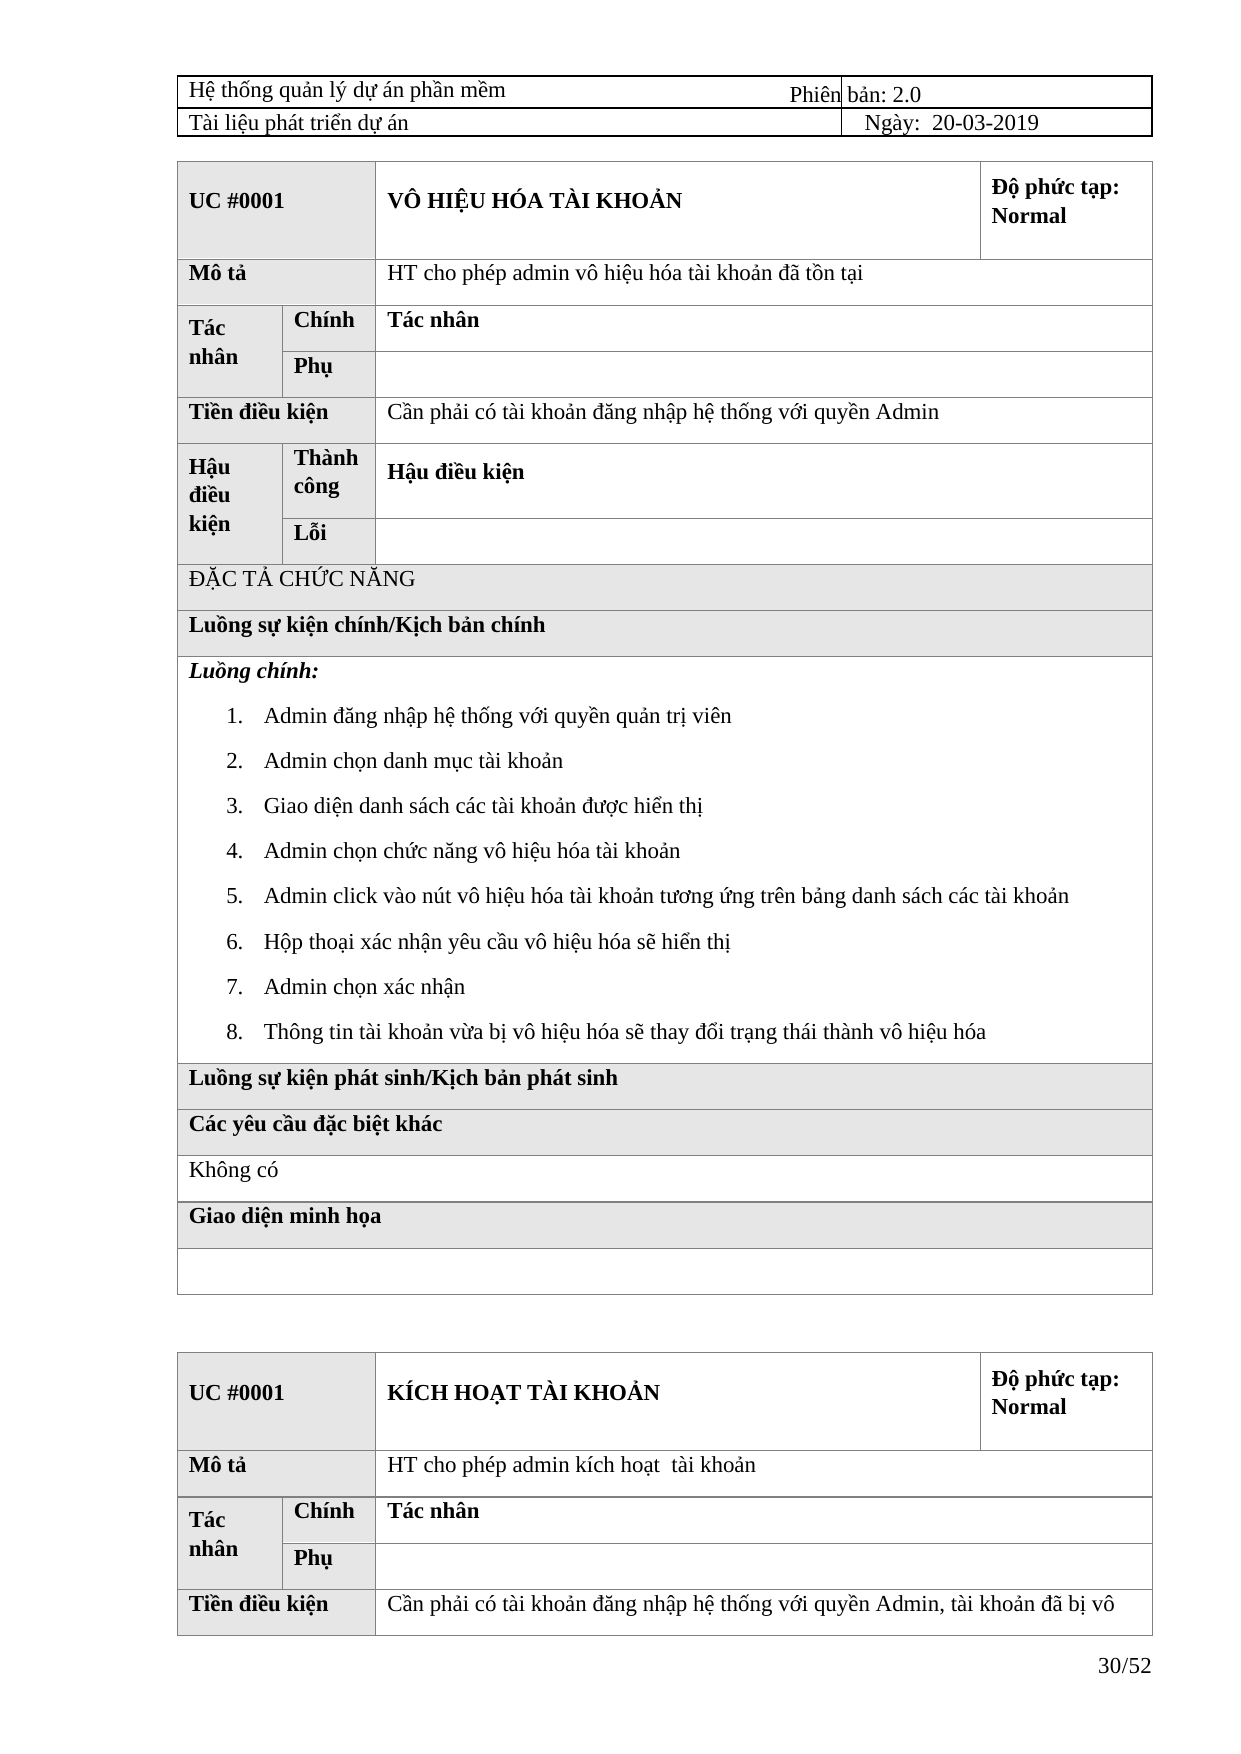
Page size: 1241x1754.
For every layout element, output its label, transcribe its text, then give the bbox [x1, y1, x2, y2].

table_cell Tiền điều kiện [178, 398, 375, 443]
table_cell [376, 352, 1152, 397]
table_cell Chính [283, 306, 375, 351]
table_cell Luồng chính: Admin đăng nhập hệ thống với quyền quản trị viên Admin chọn danh mục tài khoản Giao diện danh sách các tài khoản được hiển thị Admin chọn chức năng vô hiệu hóa tài khoản Admin click vào nút vô hiệu hóa tài khoản tương ứng trên bảng danh sách các tài khoản Hộp thoại xác nhận yêu cầu vô hiệu hóa sẽ hiển thị Admin chọn xác nhận Thông tin tài khoản vừa bị vô hiệu hóa sẽ thay đổi trạng thái thành vô hiệu hóa [178, 657, 1152, 1063]
table_cell Phụ [283, 352, 375, 397]
table_cell Tiền điều kiện [178, 1590, 375, 1635]
table_cell ĐẶC TẢ CHỨC NĂNG [178, 565, 1152, 610]
table_cell [376, 519, 1152, 564]
table_cell Mô tả [178, 1451, 375, 1496]
table_cell Hậu điều kiện [376, 444, 1152, 518]
table_header Độ phức tạp: Normal [981, 1353, 1152, 1450]
table_cell Phụ [283, 1544, 375, 1589]
table_cell Tác nhân [376, 1498, 1152, 1542]
table_cell HT cho phép admin vô hiệu hóa tài khoản đã tồn tại [376, 260, 1152, 304]
table_cell Tác nhân [178, 1498, 282, 1589]
table_cell HT cho phép admin kích hoạt tài khoản [376, 1451, 1152, 1496]
table_header VÔ HIỆU HÓA TÀI KHOẢN [376, 162, 980, 258]
table_header KÍCH HOẠT TÀI KHOẢN [376, 1353, 980, 1450]
table_cell Luồng sự kiện phát sinh/Kịch bản phát sinh [178, 1064, 1152, 1109]
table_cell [376, 1590, 1152, 1635]
table_cell Mô tả [178, 260, 375, 304]
table_cell Giao diện minh họa [178, 1203, 1152, 1248]
table_cell [376, 1544, 1152, 1589]
table_cell Không có [178, 1156, 1152, 1201]
table_cell Hậu điều kiện [178, 444, 282, 564]
table_cell Chính [283, 1498, 375, 1542]
table_cell Cần phải có tài khoản đăng nhập hệ thống với quyền Admin [376, 398, 1152, 443]
table_cell [178, 1249, 1152, 1294]
table_cell Tác nhân [376, 306, 1152, 351]
table_header UC #0001 [178, 162, 375, 258]
table_cell Các yêu cầu đặc biệt khác [178, 1110, 1152, 1155]
table_cell Thành công [283, 444, 375, 518]
table_cell Tác nhân [178, 306, 282, 397]
table_header Độ phức tạp: Normal [981, 162, 1152, 258]
table_cell Luồng sự kiện chính/Kịch bản chính [178, 611, 1152, 656]
table_header UC #0001 [178, 1353, 375, 1450]
table_cell Lỗi [283, 519, 375, 564]
